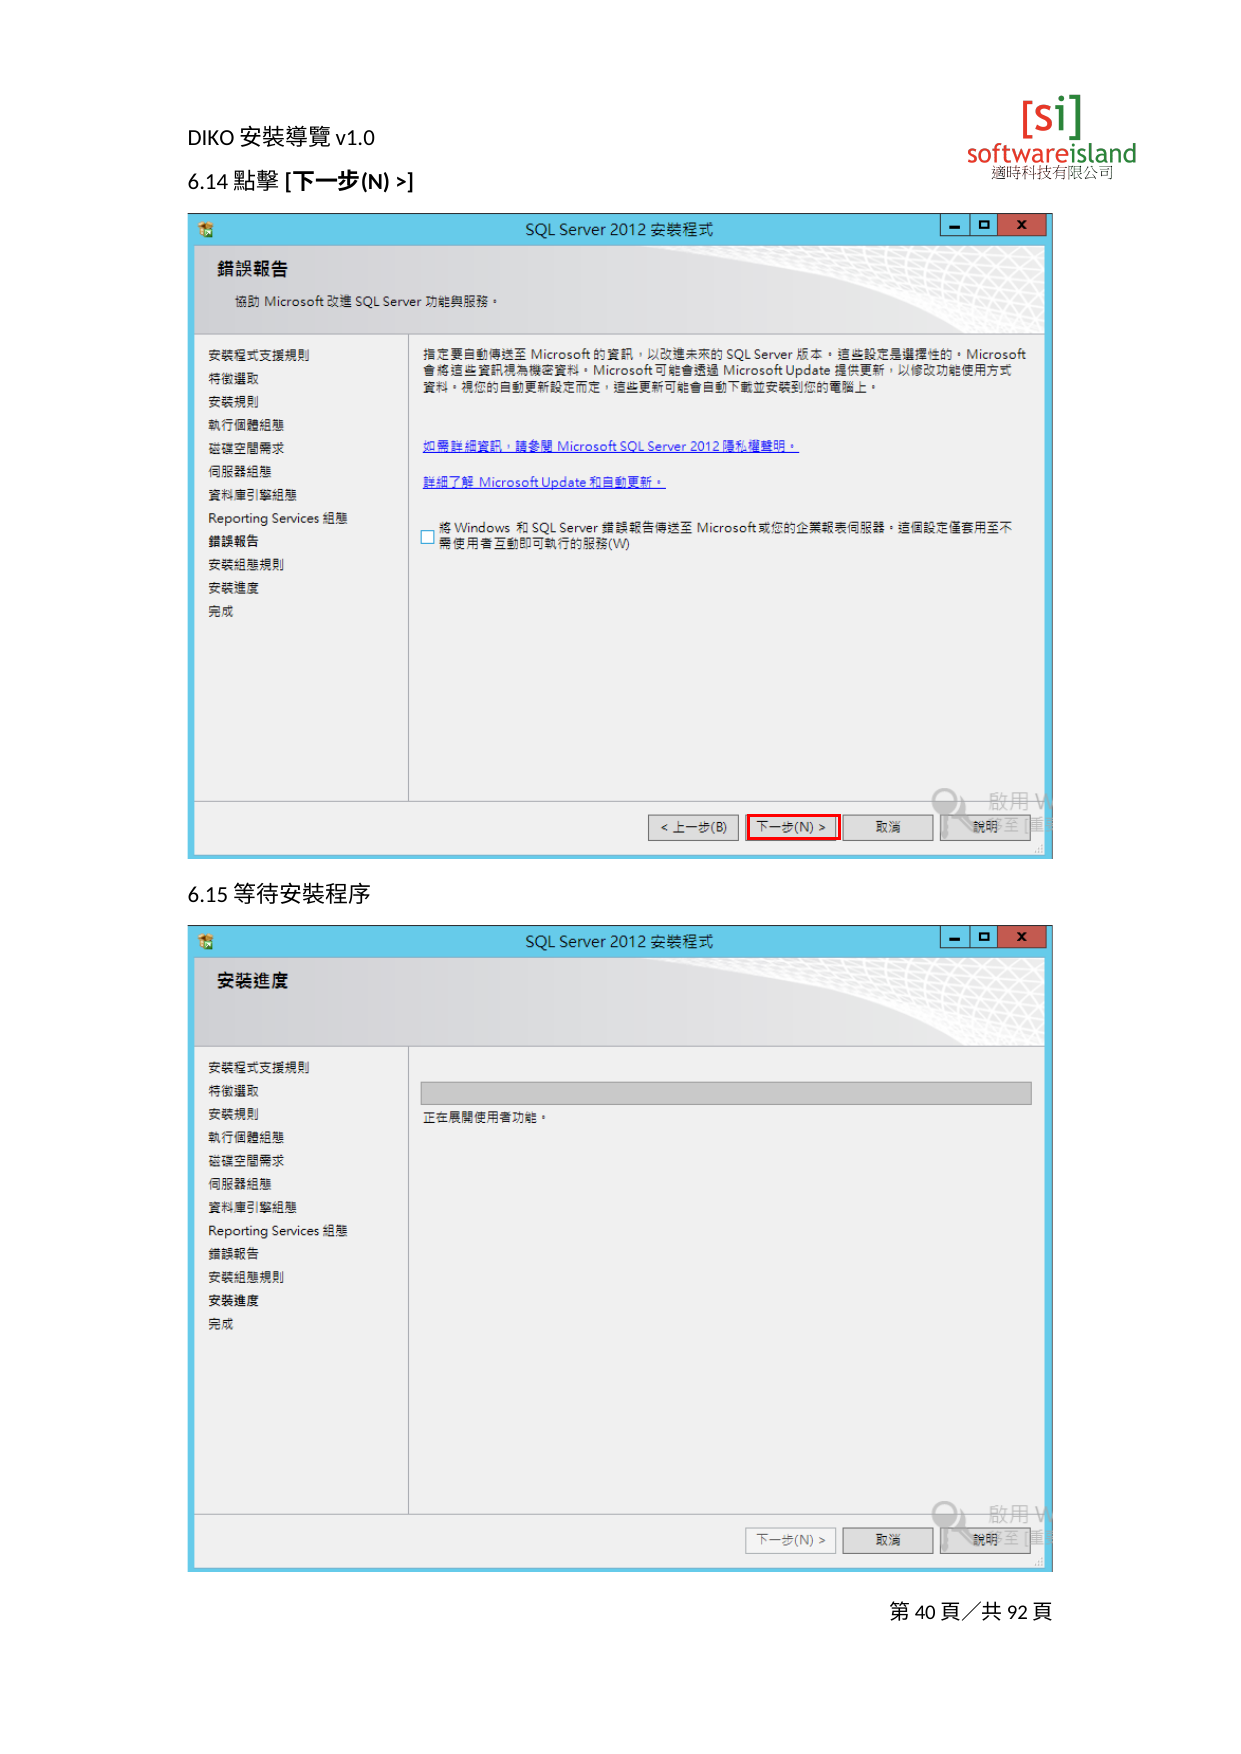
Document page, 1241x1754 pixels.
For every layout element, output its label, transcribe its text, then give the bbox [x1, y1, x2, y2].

picture [187, 925, 1053, 1572]
picture [187, 213, 1053, 859]
text 6.14 點擊 [下一步(N) >] [187, 161, 1053, 199]
text 6.15 等待安裝程序 [187, 874, 1053, 911]
picture [967, 89, 1137, 180]
